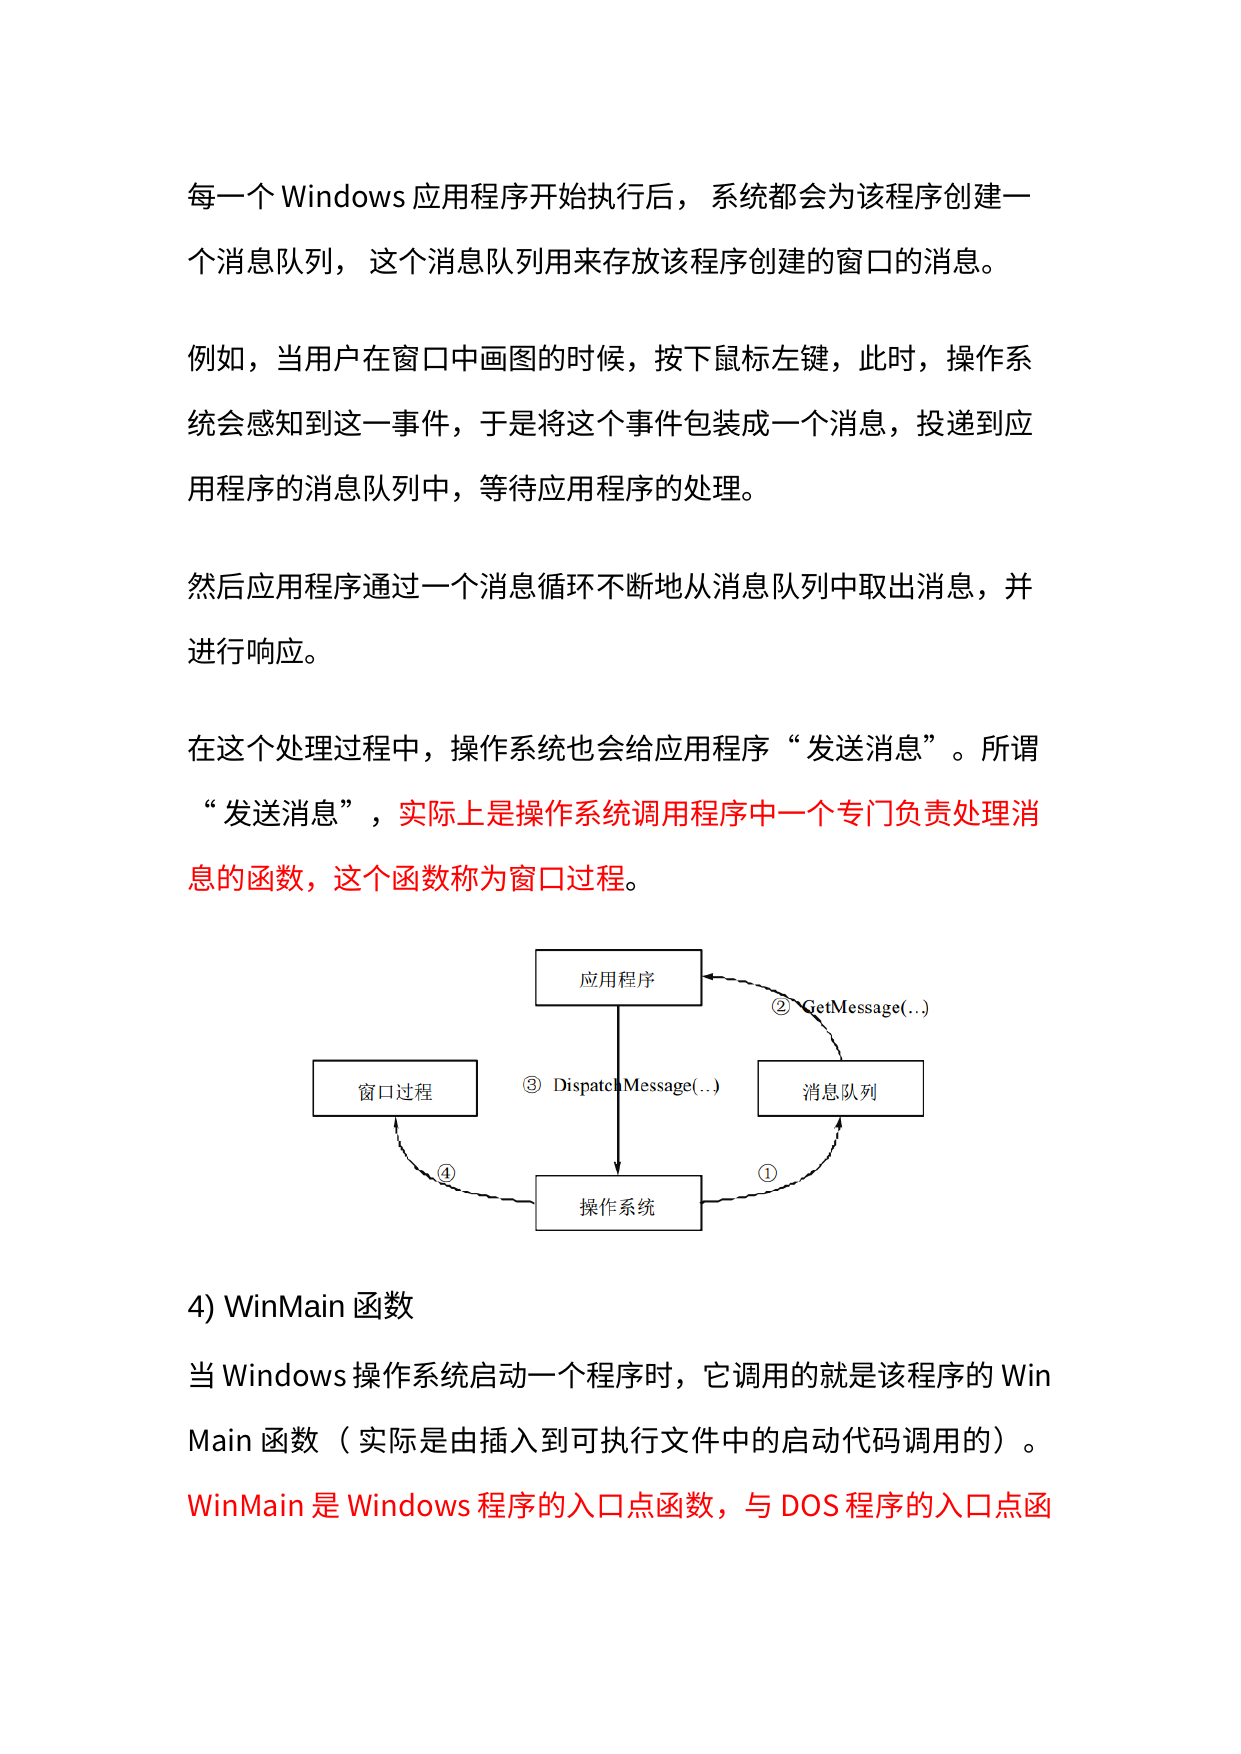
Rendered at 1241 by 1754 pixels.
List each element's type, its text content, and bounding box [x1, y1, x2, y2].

text 然后应用程序通过一个消息循环不断地从消息队列中取出消息，并进行响应。 [187, 552, 1053, 682]
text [187, 1341, 1053, 1536]
text 4) WinMain函数 [187, 1271, 1053, 1336]
picture [302, 942, 938, 1240]
text 每一个 Windows 应用程序开始执行后， 系统都会为该程序创建一个消息队列， 这个消息队列用来存放该程序创建的窗口的消息。 [187, 162, 1053, 292]
text 例如，当用户在窗口中画图的时候，按下鼠标左键，此时，操作系统会感知到这一事件，于是将这个事件包装成一个消息，投递到应用程序的消息队列中，等待应用程序的处理。 [187, 324, 1053, 519]
text 在这个处理过程中，操作系统也会给应用程序“ 发送消息”。所谓“ 发送消息”，实际上是操作系统调用程序中一个专门负责处理消息的函数，这个函数称为窗口过程。 [187, 714, 1053, 909]
